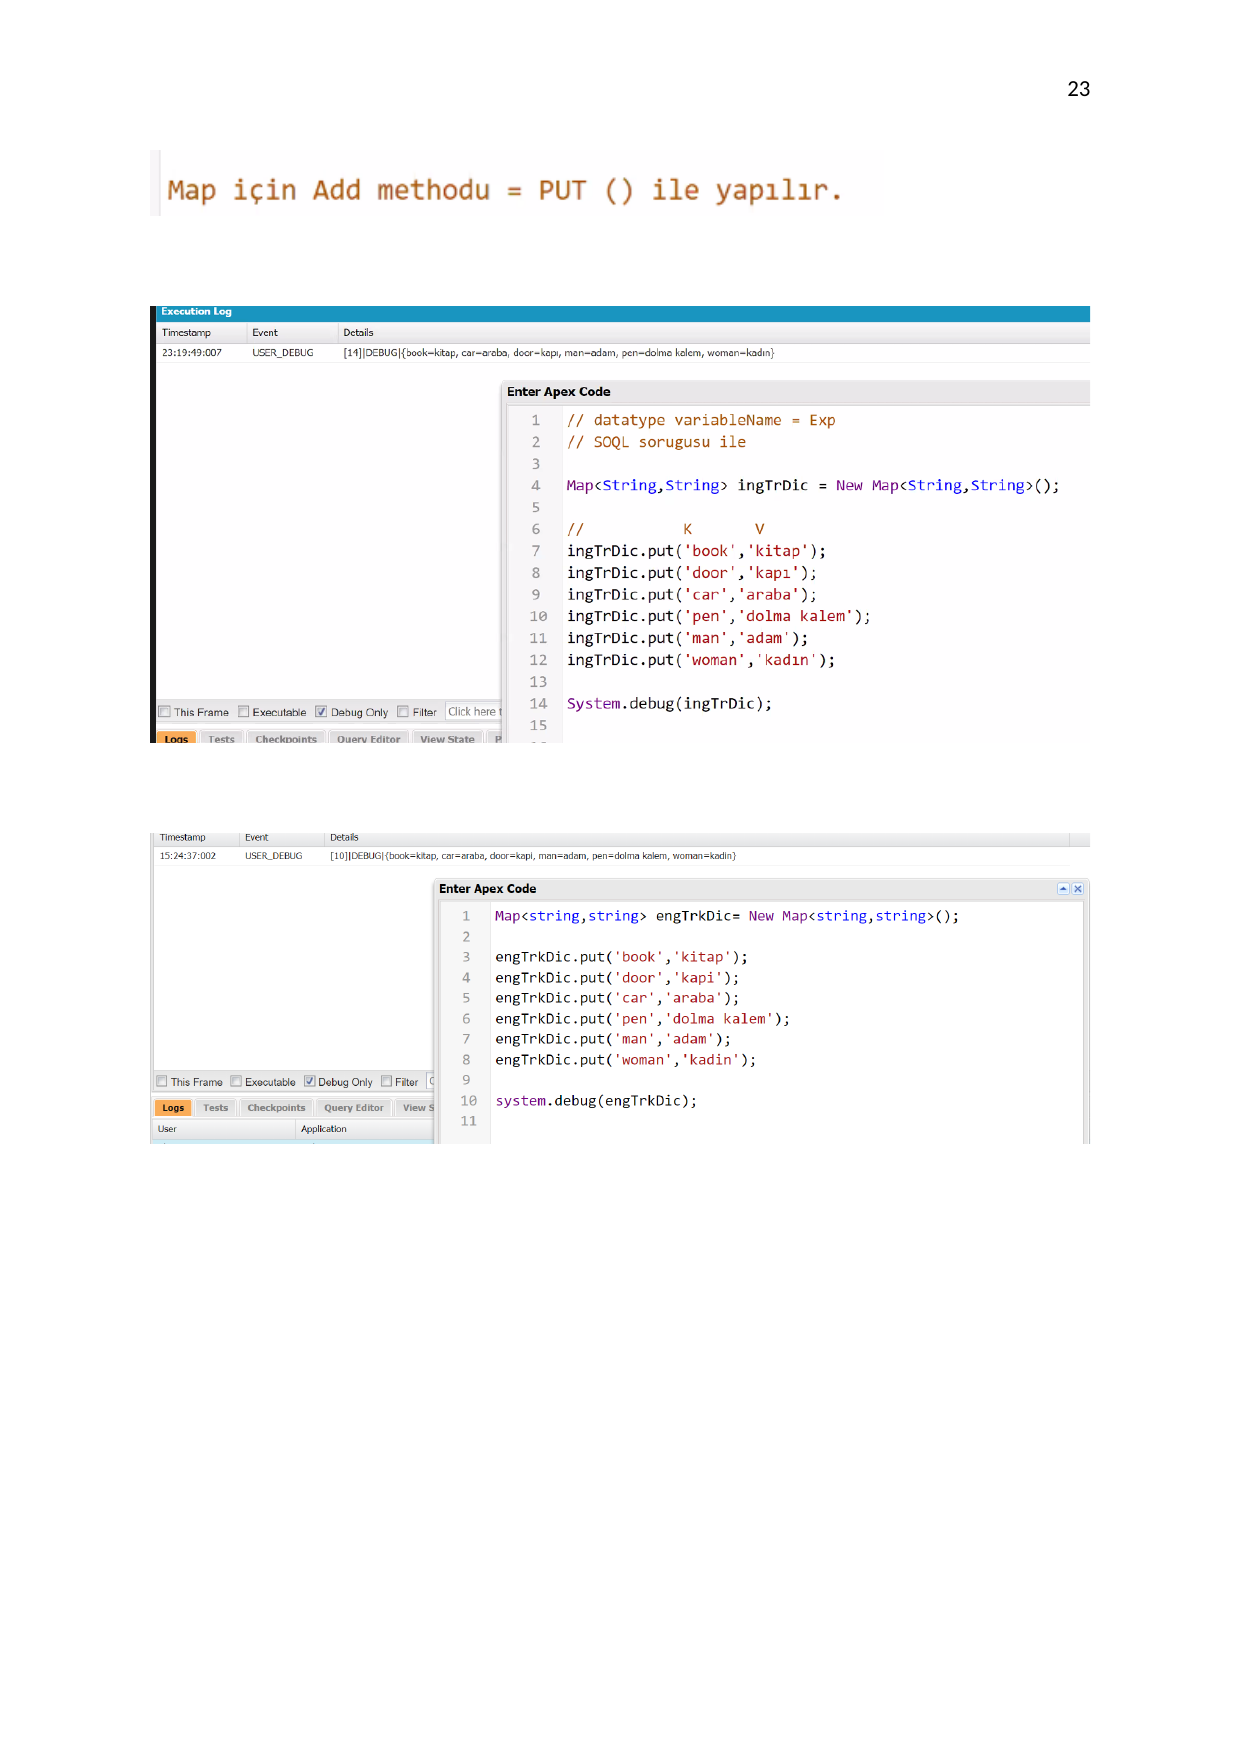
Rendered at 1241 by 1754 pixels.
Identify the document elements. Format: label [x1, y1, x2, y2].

picture [150, 150, 885, 216]
picture [150, 306, 1091, 743]
picture [150, 833, 1091, 1144]
